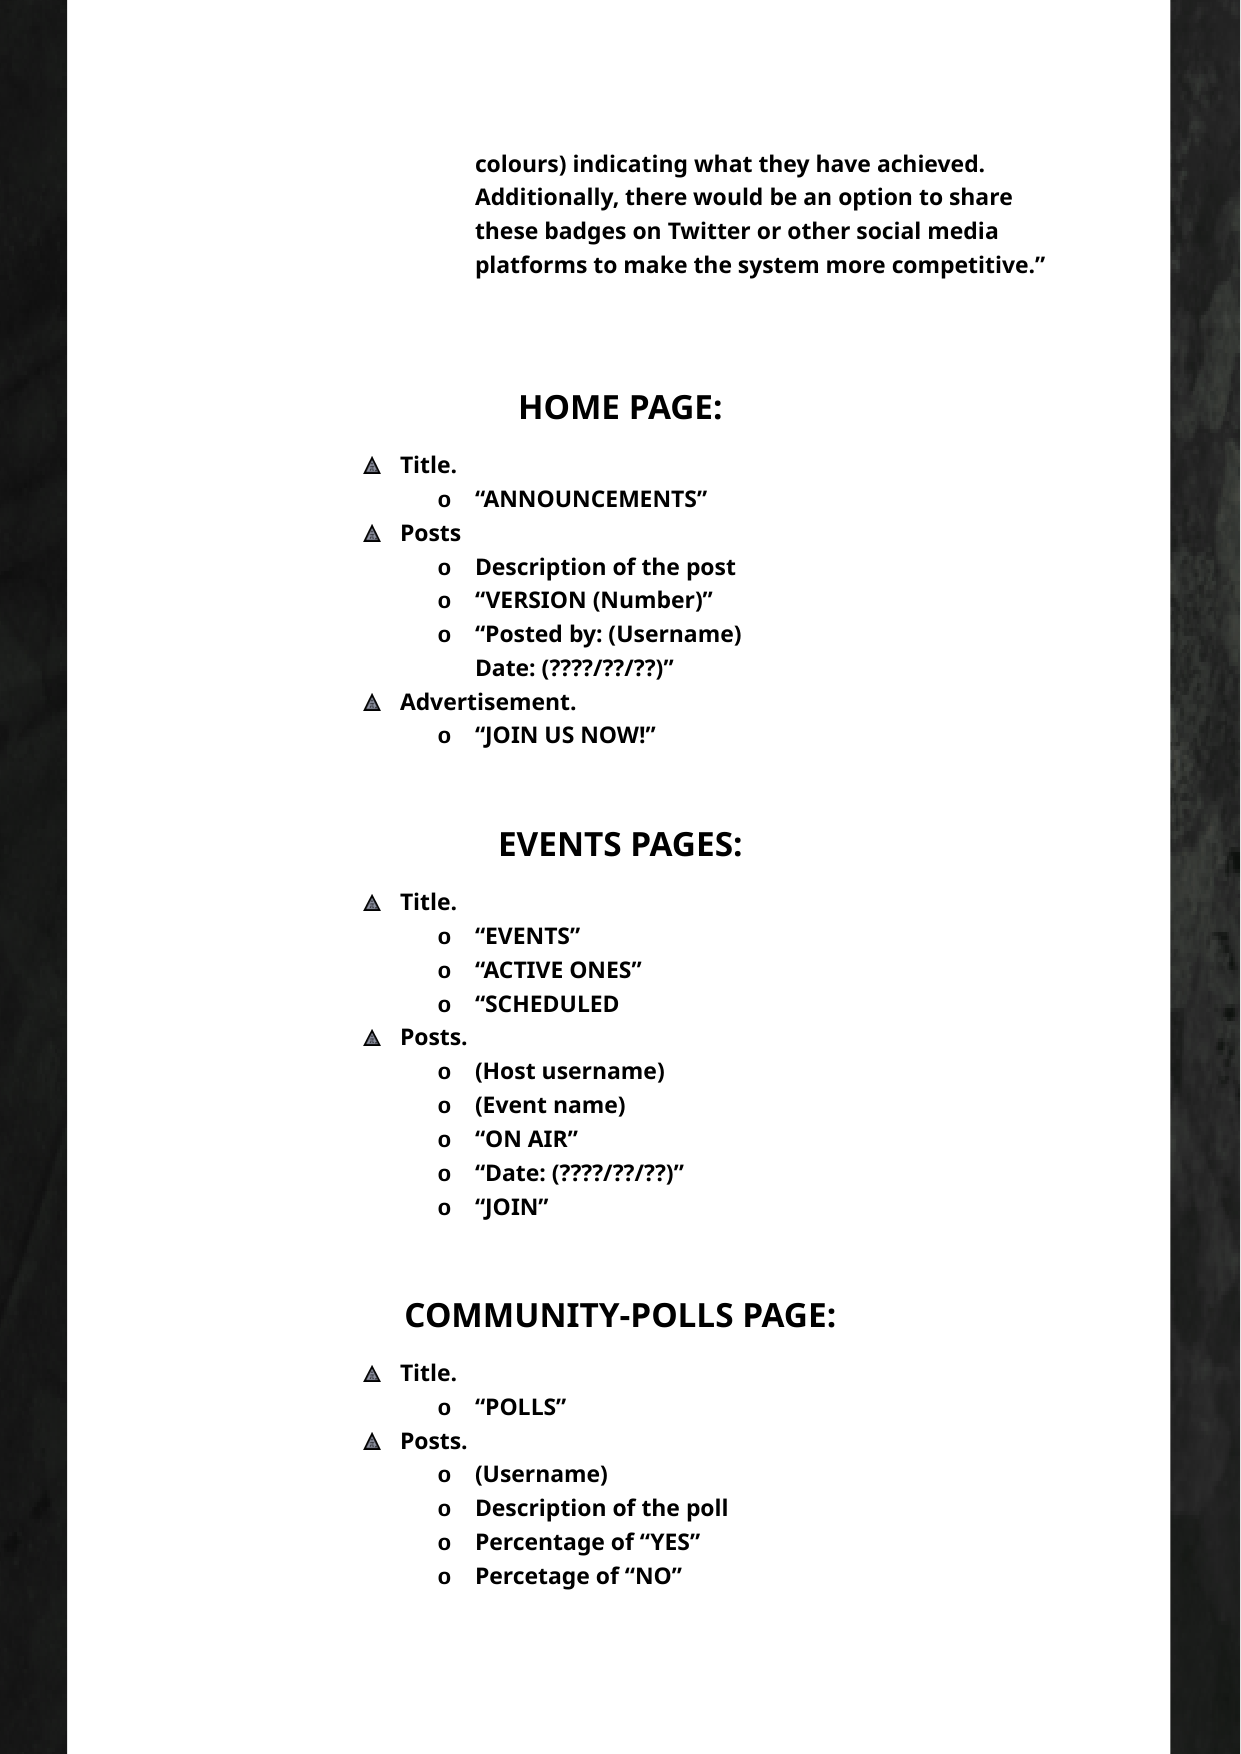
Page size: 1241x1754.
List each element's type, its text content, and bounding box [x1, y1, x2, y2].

list Posts [362, 517, 1063, 548]
list Description of the post [437, 550, 1063, 582]
list “Posted by: (Username) Date: (????/??/??)” [437, 618, 1063, 683]
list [437, 148, 1063, 280]
list Title. [362, 449, 1063, 480]
list Title. [362, 886, 1063, 917]
list (Event name) [437, 1089, 1063, 1120]
list “ACTIVE ONES” [437, 954, 1063, 985]
list “EVENTS” [437, 920, 1063, 951]
picture [363, 524, 381, 542]
picture [363, 693, 381, 711]
list (Username) [437, 1458, 1063, 1490]
list Posts. [362, 1021, 1063, 1053]
list Posts. [362, 1425, 1063, 1456]
picture [0, 0, 68, 1754]
list Percetage of “NO” [437, 1560, 1063, 1591]
text HOME PAGE: [177, 383, 1063, 429]
picture [363, 894, 381, 911]
picture [363, 1365, 381, 1382]
list “SCHEDULED [437, 987, 1063, 1019]
list “ANNOUNCEMENTS” [437, 483, 1063, 514]
text EVENTS PAGES: [177, 820, 1063, 866]
list “POLLS” [437, 1391, 1063, 1422]
list Description of the poll [437, 1492, 1063, 1524]
list “JOIN US NOW!” [437, 719, 1063, 751]
list “VERSION (Number)” [437, 584, 1063, 616]
picture [363, 1029, 381, 1046]
picture [363, 456, 381, 474]
list Title. [362, 1357, 1063, 1388]
list Percentage of “YES” [437, 1526, 1063, 1557]
list “JOIN” [437, 1191, 1063, 1222]
picture [363, 1432, 381, 1450]
list “Date: (????/??/??)” [437, 1157, 1063, 1188]
text COMMUNITY-POLLS PAGE: [177, 1291, 1063, 1337]
picture [1170, 0, 1241, 1754]
list (Host username) [437, 1055, 1063, 1086]
list Advertisement. [362, 686, 1063, 717]
list “ON AIR” [437, 1123, 1063, 1154]
